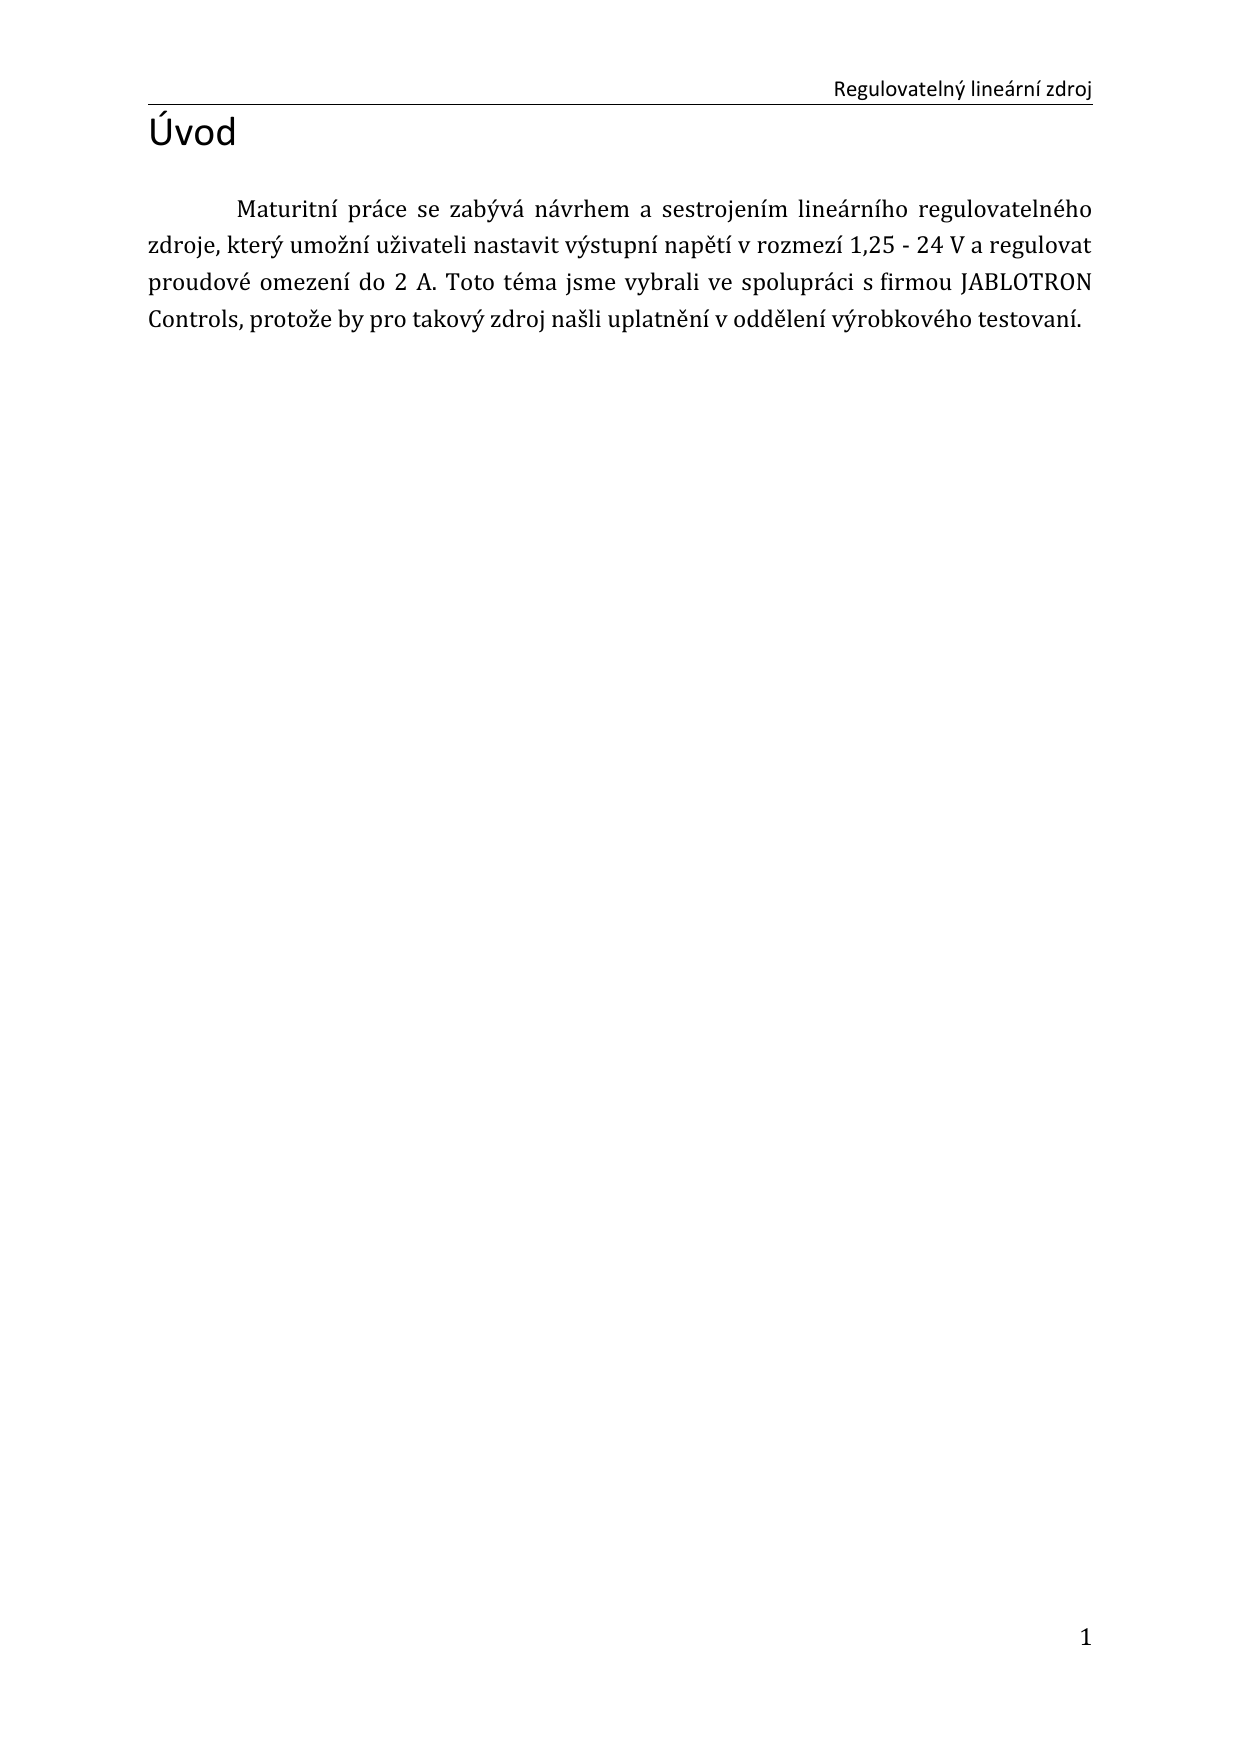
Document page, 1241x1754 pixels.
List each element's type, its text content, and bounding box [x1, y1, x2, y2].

text Úvod [148, 105, 1093, 156]
text Maturitní práce se zabývá návrhem a sestrojením lineárního regulovatelného zdroje, který umožní uživateli nastavit výstupní napětí v rozmezí 1,25 - 24 V a regulovat proudové omezení do 2 A. Toto téma jsme vybrali ve spolupráci s firmou JABLOTRON Controls, protože by pro takový zdroj našli uplatnění v oddělení výrobkového testovaní. [148, 194, 1093, 333]
